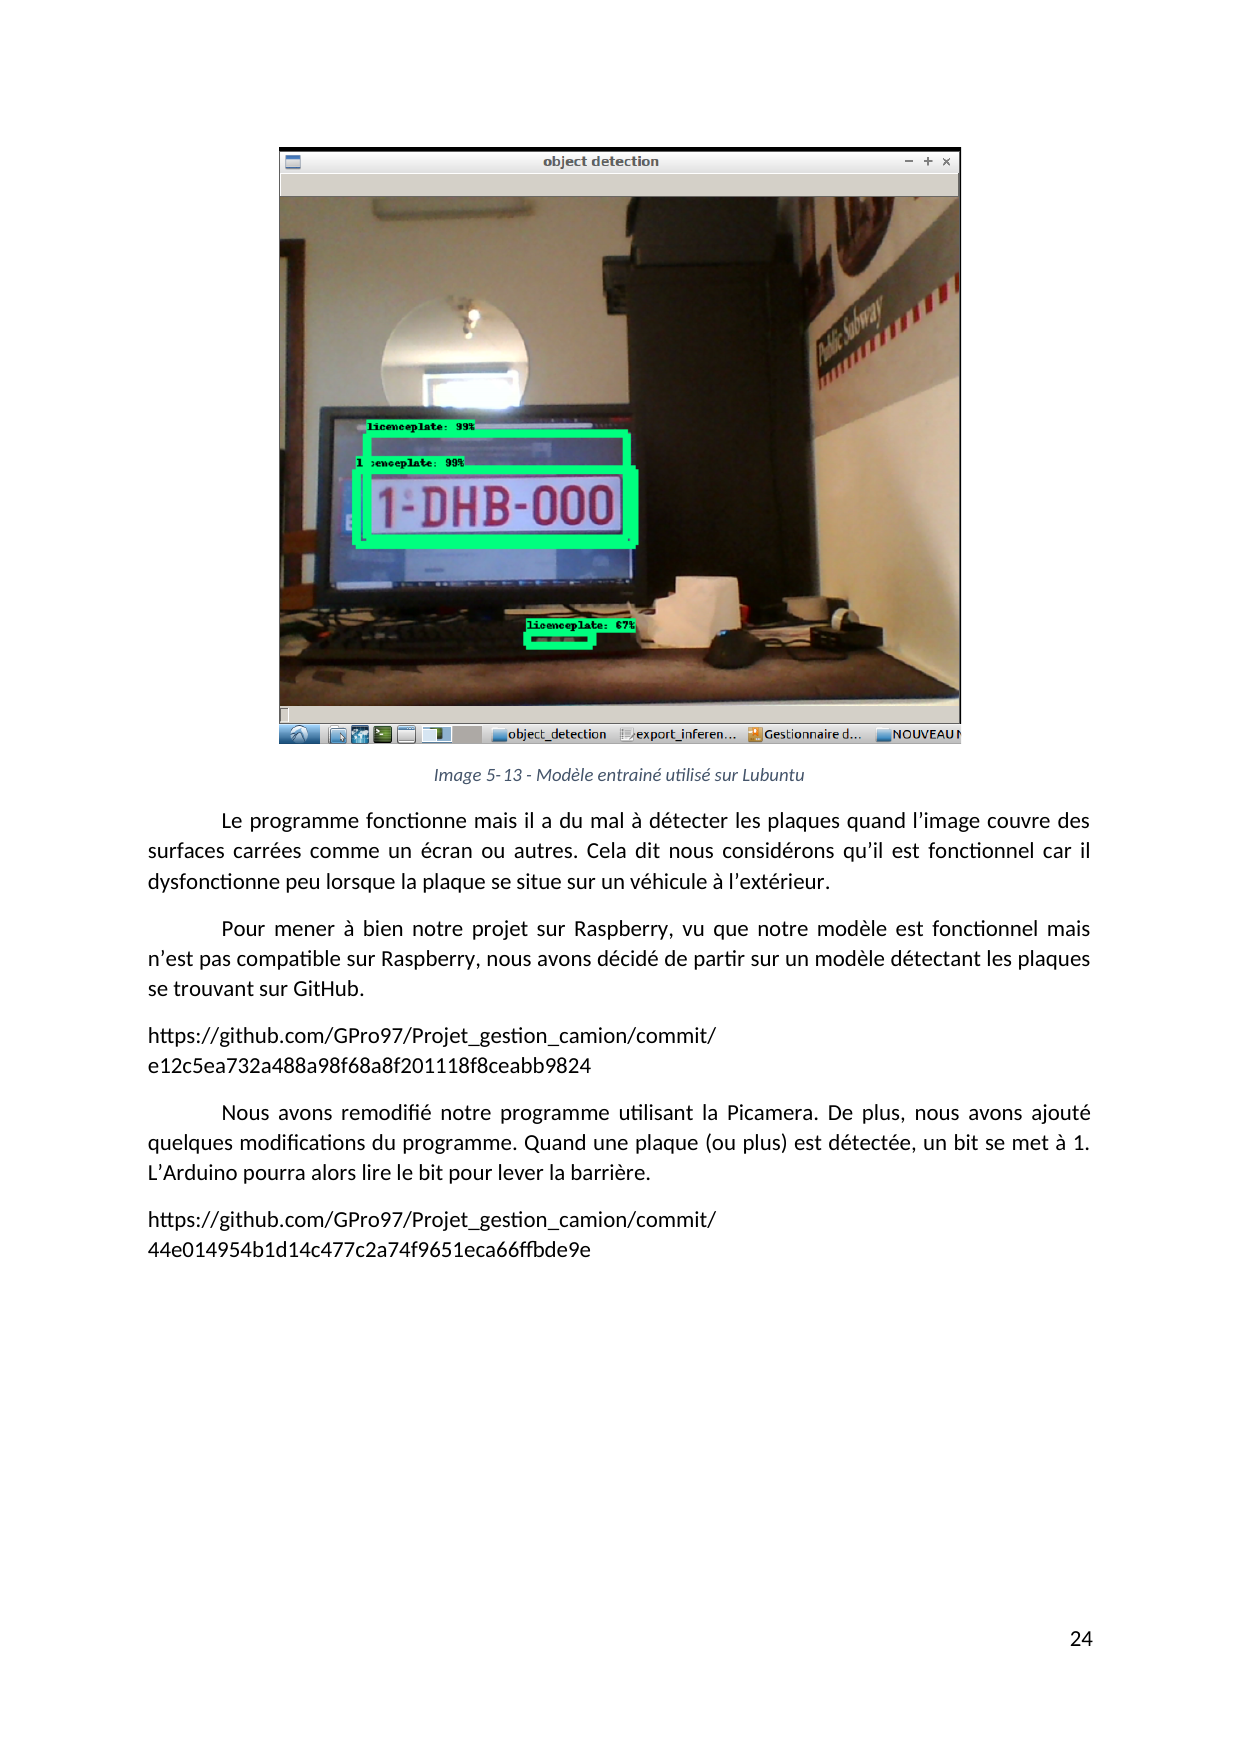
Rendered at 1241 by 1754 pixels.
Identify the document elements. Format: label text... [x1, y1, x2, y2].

text Image ‎5-8 - Modèle entrainé utilisé sur Lubuntu [148, 763, 1093, 786]
picture [279, 147, 962, 744]
text https://github.com/GPro97/Projet_gestion_camion/commit/44e014954b1d14c477c2a74f9651eca66ffbde9e [148, 1205, 1093, 1264]
text https://github.com/GPro97/Projet_gestion_camion/commit/e12c5ea732a488a98f68a8f201118f8ceabb9824 [148, 1021, 1093, 1079]
text Pour mener à bien notre projet sur Raspberry, vu que notre modèle est fonctionnel mais n’est pas compatible sur Raspberry, nous avons décidé de partir sur un modèle détectant les plaques se trouvant sur GitHub. [148, 914, 1093, 1002]
text Le programme fonctionne mais il a du mal à détecter les plaques quand l’image couvre des surfaces carrées comme un écran ou autres. Cela dit nous considérons qu’il est fonctionnel car il dysfonctionne peu lorsque la plaque se situe sur un véhicule à l’extérieur. [148, 806, 1093, 895]
text Nous avons remodifié notre programme utilisant la Picamera. De plus, nous avons ajouté quelques modifications du programme. Quand une plaque (ou plus) est détectée, un bit se met à 1. L’Arduino pourra alors lire le bit pour lever la barrière. [148, 1098, 1093, 1187]
